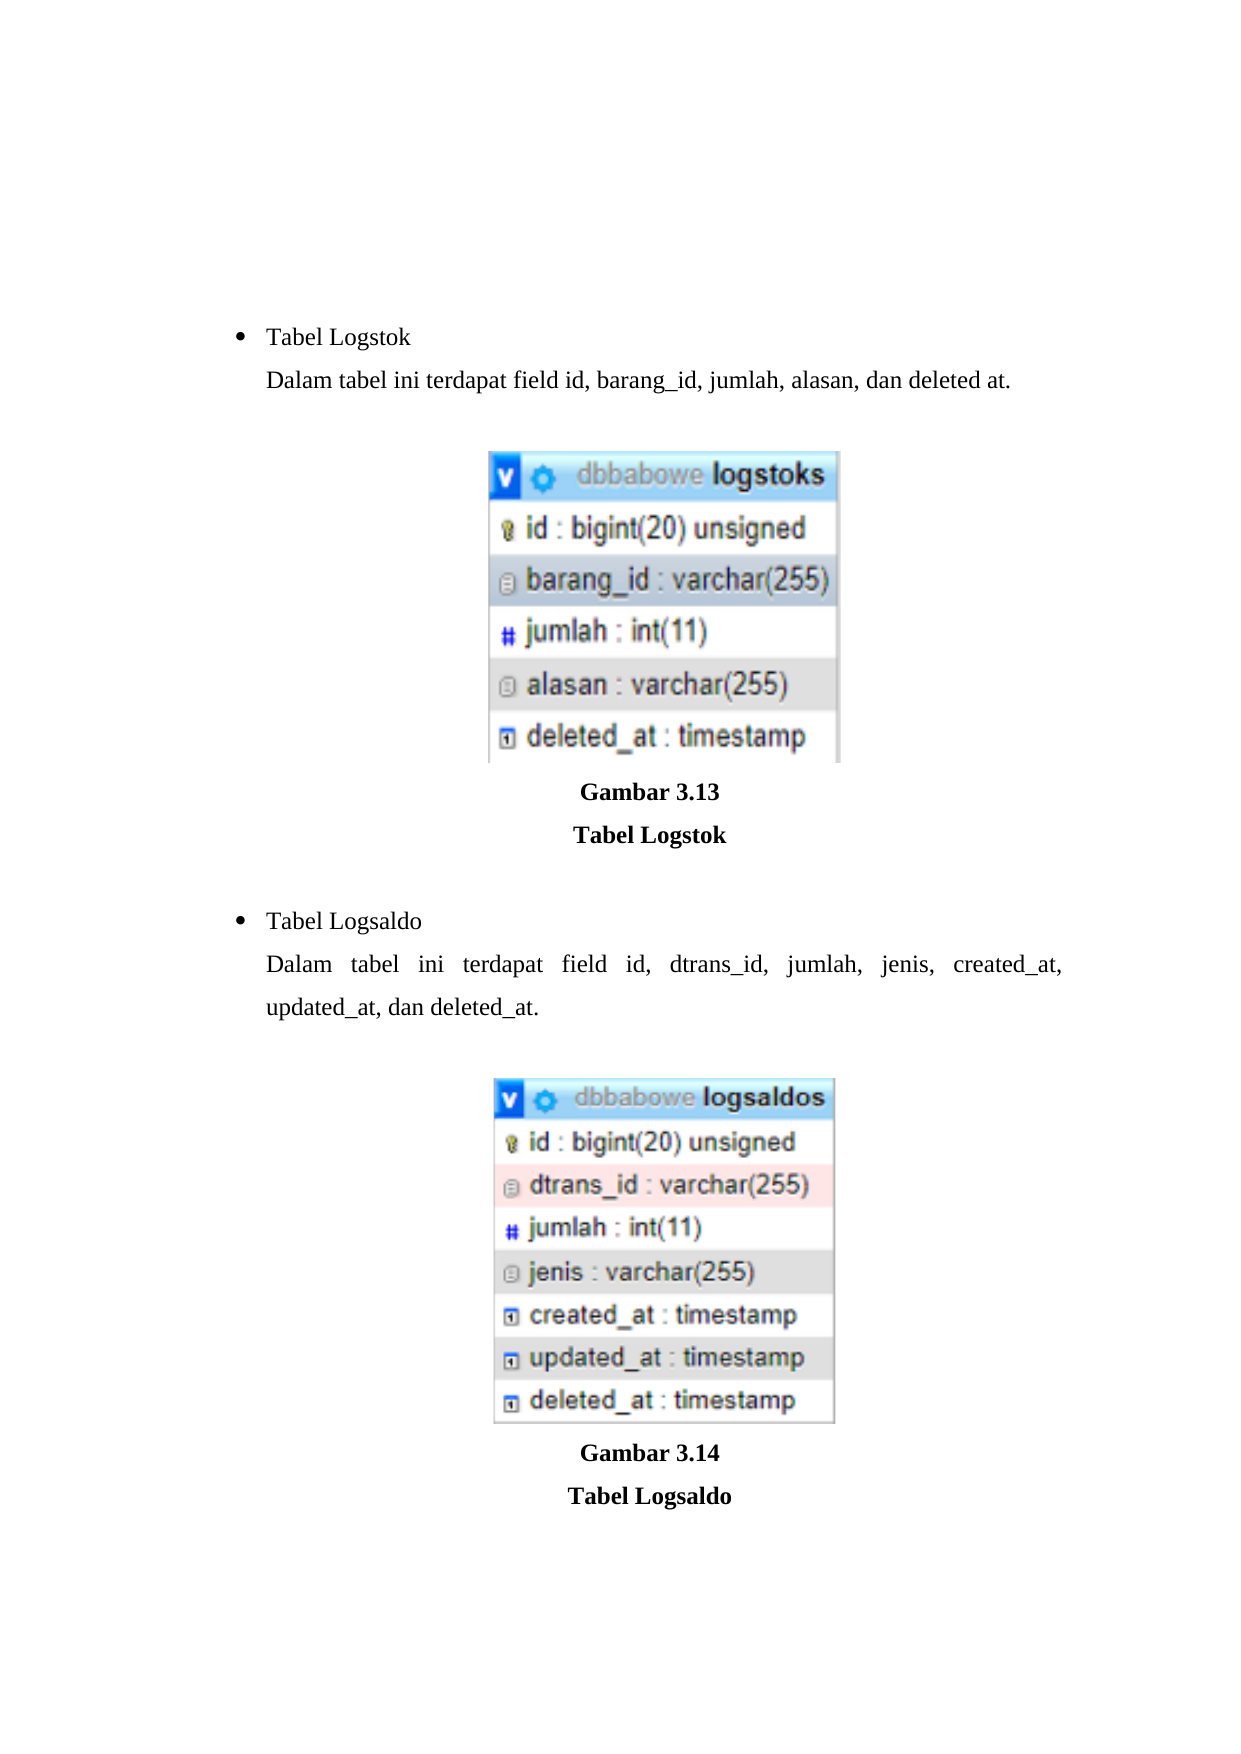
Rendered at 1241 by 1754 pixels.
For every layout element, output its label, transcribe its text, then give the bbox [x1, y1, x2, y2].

list Dalam tabel ini terdapat field id, barang_id, jumlah, alasan, dan deleted at. [266, 366, 1063, 394]
list Dalam tabel ini terdapat field id, dtrans_id, jumlah, jenis, created_at, updated_at, dan deleted_at. [266, 949, 1063, 1021]
text Tabel Logsaldo [236, 1481, 1063, 1510]
list Tabel Logsaldo [236, 906, 1063, 935]
list Tabel Logstok [236, 322, 1063, 351]
text Tabel Logstok [236, 820, 1063, 848]
picture [493, 1078, 836, 1424]
text Gambar 3.14 [236, 1438, 1063, 1467]
picture [488, 451, 841, 763]
text Gambar 3.13 [236, 777, 1063, 805]
